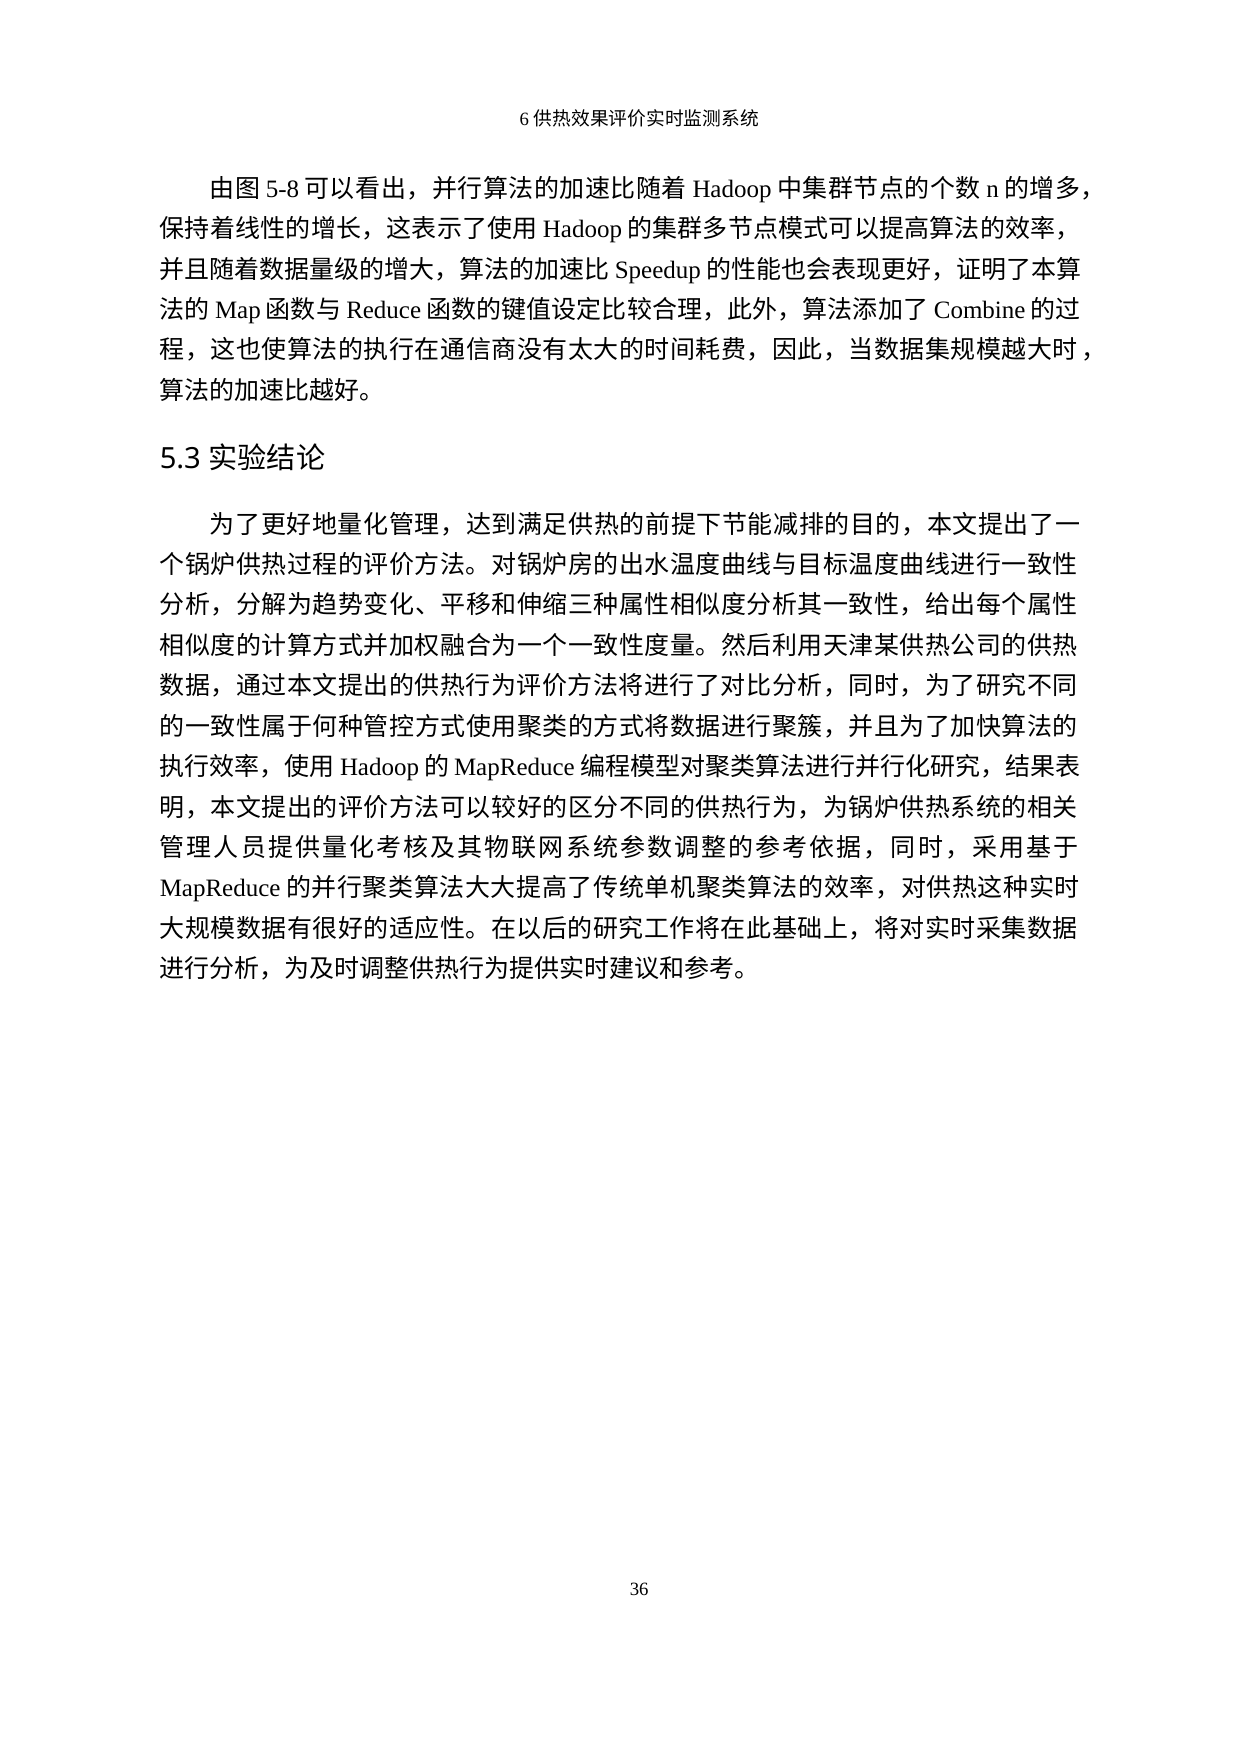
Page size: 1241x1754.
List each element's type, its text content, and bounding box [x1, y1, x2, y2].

text 为了更好地量化管理，达到满足供热的前提下节能减排的目的，本文提出了一个锅炉供热过程的评价方法。对锅炉房的出水温度曲线与目标温度曲线进行一致性分析，分解为趋势变化、平移和伸缩三种属性相似度分析其一致性，给出每个属性相似度的计算方式并加权融合为一个一致性度量。然后利用天津某供热公司的供热数据，通过本文提出的供热行为评价方法将进行了对比分析，同时，为了研究不同的一致性属于何种管控方式使用聚类的方式将数据进行聚簇，并且为了加快算法的执行效率，使用Hadoop的MapReduce编程模型对聚类算法进行并行化研究，结果表明，本文提出的评价方法可以较好的区分不同的供热行为，为锅炉供热系统的相关管理人员提供量化考核及其物联网系统参数调整的参考依据，同时，采用基于MapReduce的并行聚类算法大大提高了传统单机聚类算法的效率，对供热这种实时大规模数据有很好的适应性。在以后的研究工作将在此基础上，将对实时采集数据进行分析，为及时调整供热行为提供实时建议和参考。 [159, 502, 1081, 987]
subtitle 5.3 实验结论 [159, 415, 1081, 496]
text 由图5-8可以看出，并行算法的加速比随着Hadoop中集群节点的个数n的增多，保持着线性的增长，这表示了使用Hadoop的集群多节点模式可以提高算法的效率，并且随着数据量级的增大，算法的加速比Speedup的性能也会表现更好，证明了本算法的Map函数与Reduce函数的键值设定比较合理，此外，算法添加了Combine的过程，这也使算法的执行在通信商没有太大的时间耗费，因此，当数据集规模越大时，算法的加速比越好。 [159, 166, 1081, 409]
